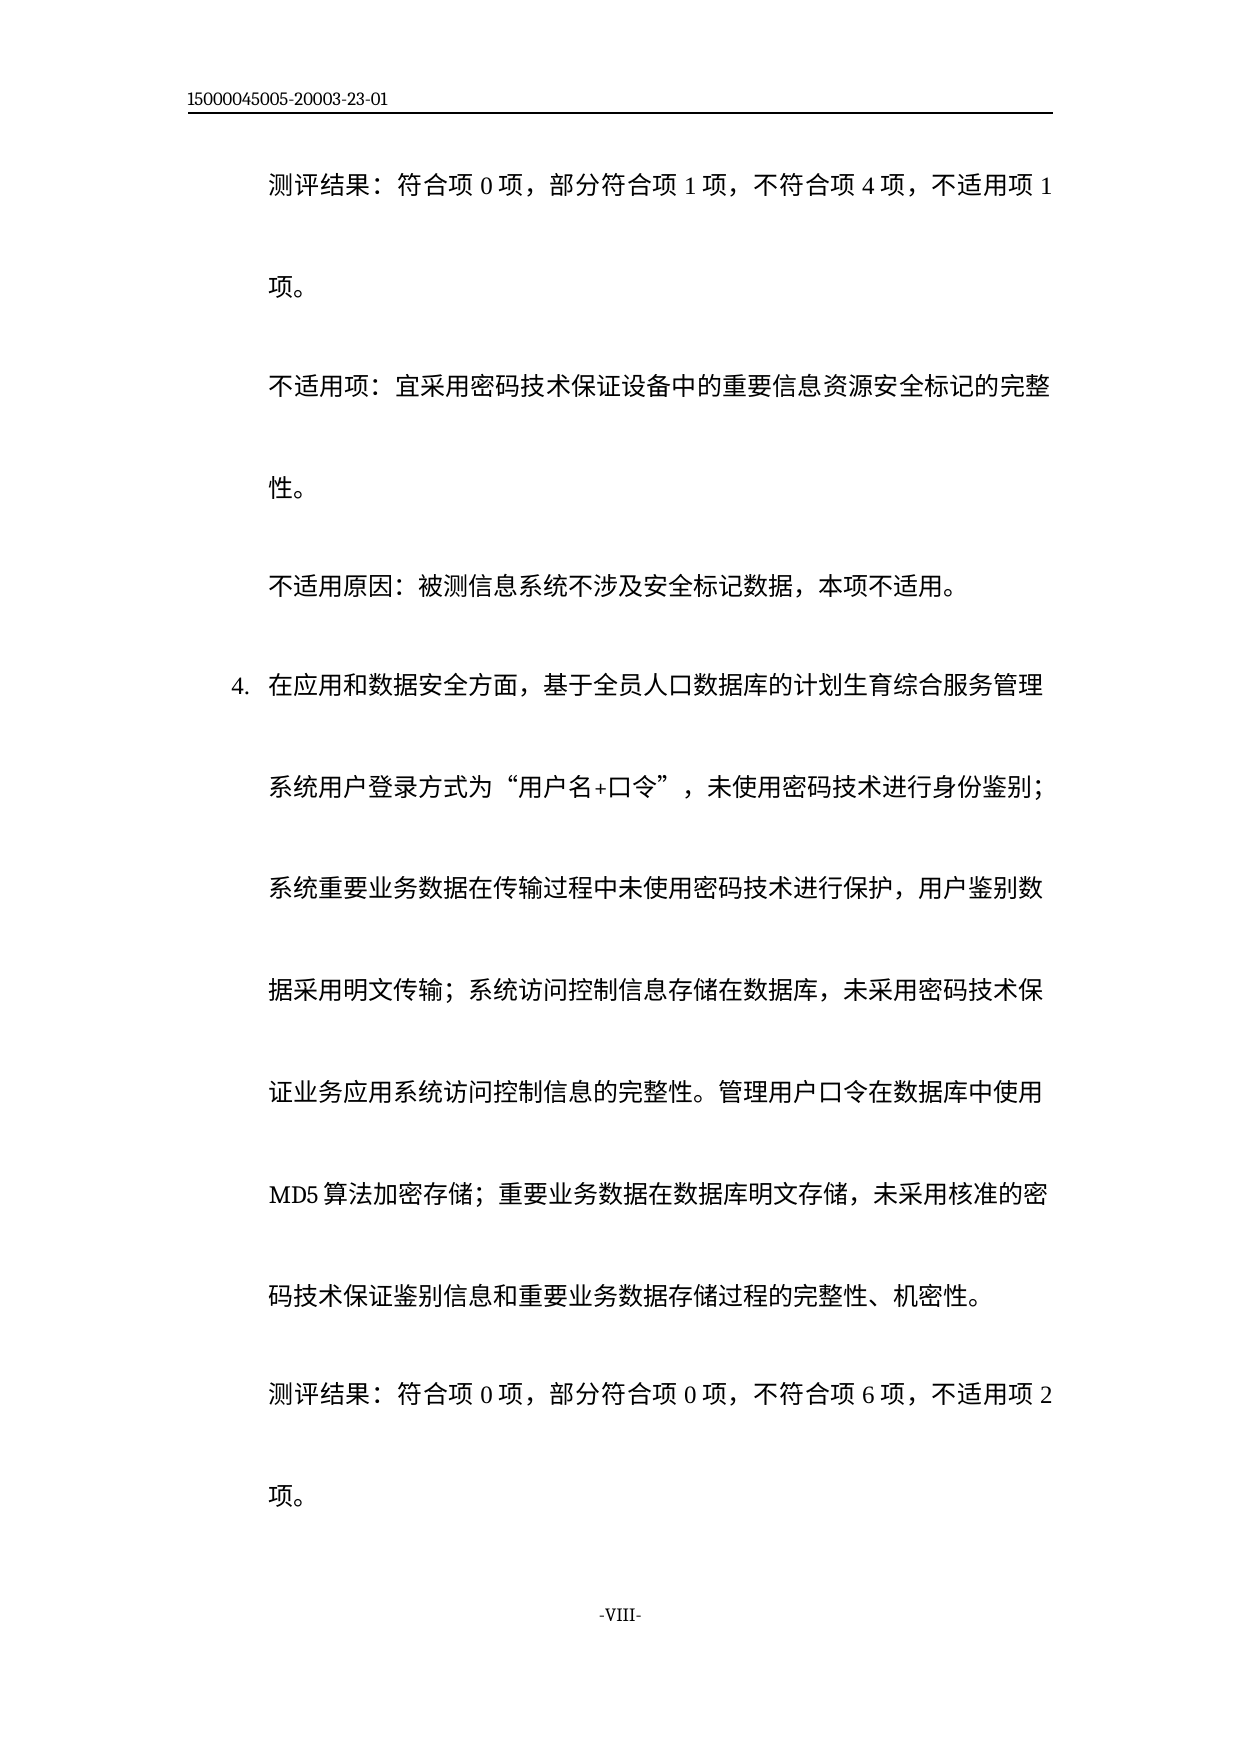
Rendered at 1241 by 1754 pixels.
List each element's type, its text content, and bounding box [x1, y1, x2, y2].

text 不适用项：宜采用密码技术保证设备中的重要信息资源安全标记的完整性。 [269, 350, 1053, 520]
text 不适用原因：被测信息系统不涉及安全标记数据，本项不适用。 [269, 551, 1053, 619]
text 测评结果：符合项0项，部分符合项1项，不符合项4项，不适用项1项。 [269, 150, 1053, 320]
list 在应用和数据安全方面，基于全员人口数据库的计划生育综合服务管理系统用户登录方式为“用户名+口令”，未使用密码技术进行身份鉴别；系统重要业务数据在传输过程中未使用密码技术进行保护，用户鉴别数据采用明文传输；系统访问控制信息存储在数据库，未采用密码技术保证业务应用系统访问控制信息的完整性。管理用户口令在数据库中使用MD5算法加密存储；重要业务数据在数据库明文存储，未采用核准的密码技术保证鉴别信息和重要业务数据存储过程的完整性、机密性。 [231, 649, 1053, 1328]
text 测评结果：符合项0项，部分符合项0项，不符合项6项，不适用项2项。 [269, 1359, 1053, 1529]
